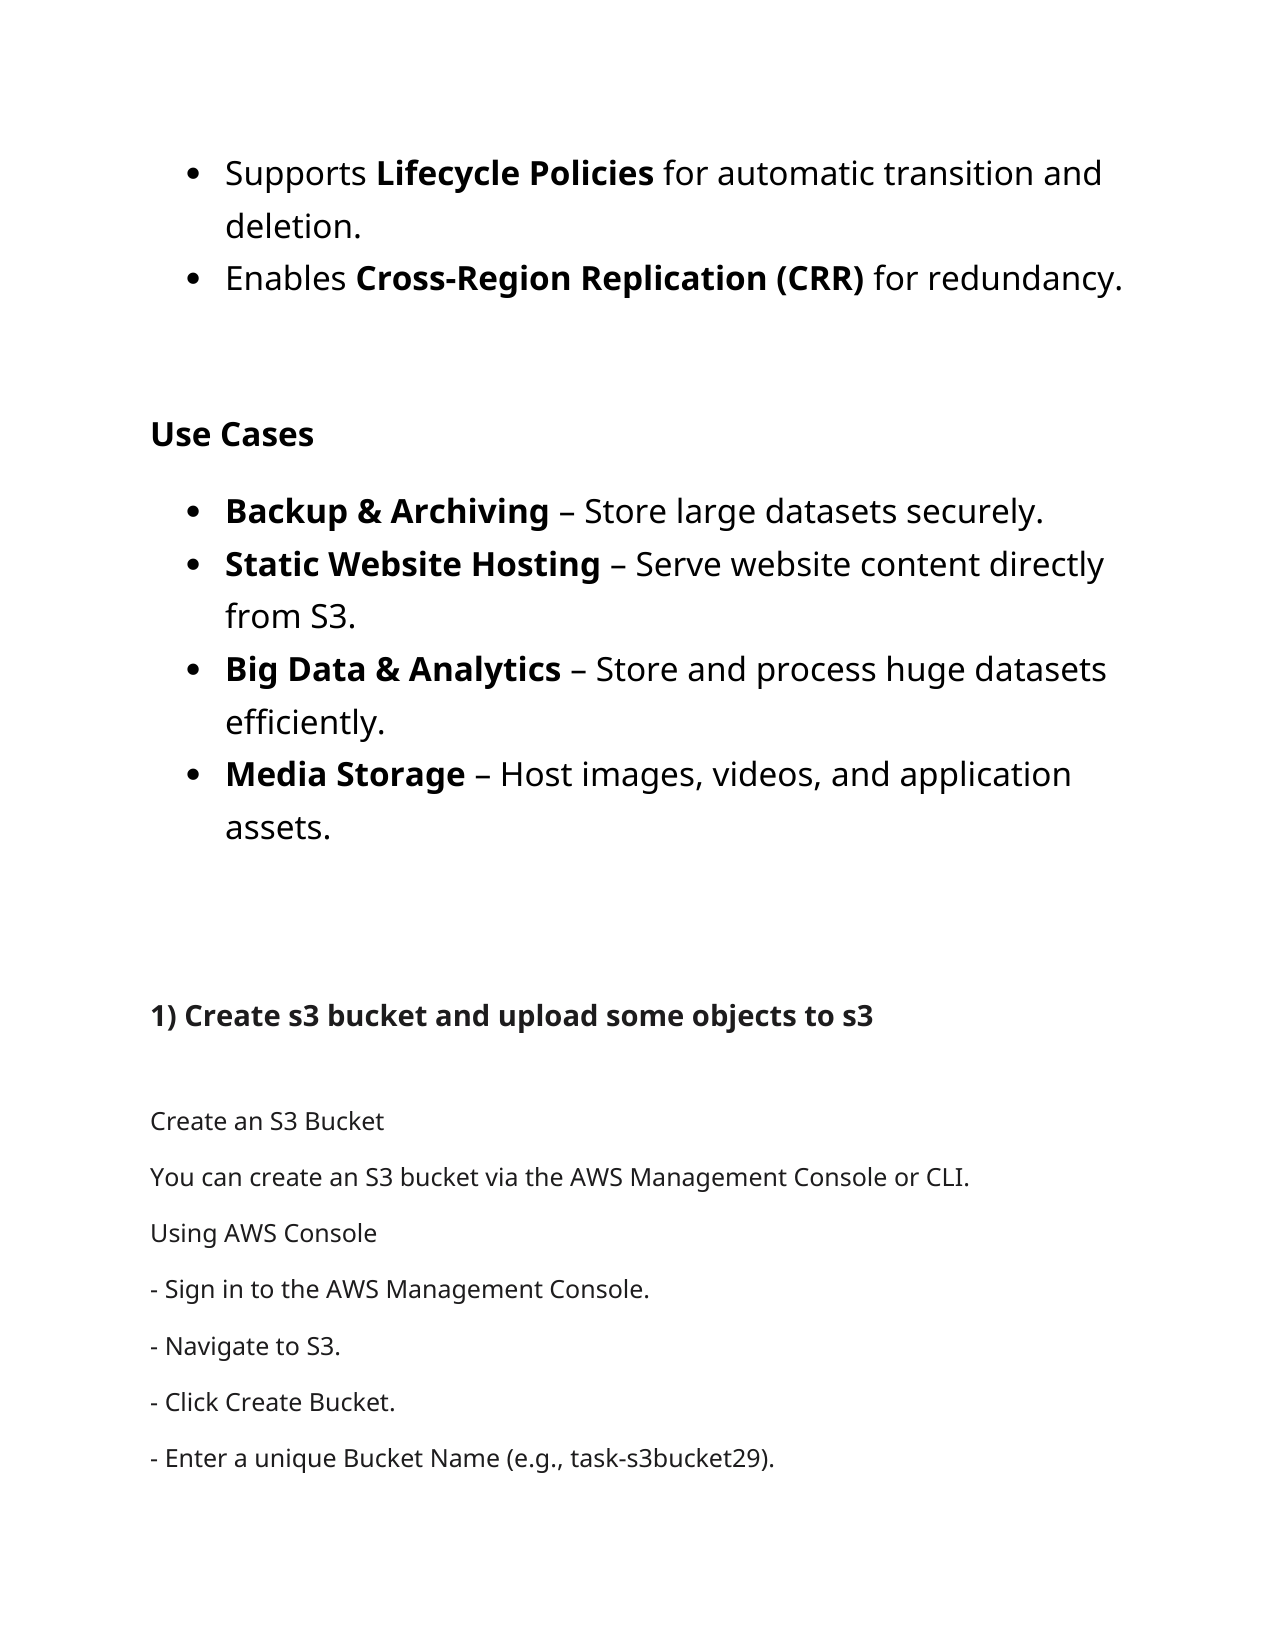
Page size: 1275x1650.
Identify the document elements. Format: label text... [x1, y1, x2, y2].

list Enables Cross-Region Replication (CRR) for redundancy. [187, 255, 1125, 301]
text - Click Create Bucket. [150, 1384, 1125, 1418]
text You can create an S3 bucket via the AWS Management Console or CLI. [150, 1160, 1125, 1194]
list Media Storage – Host images, videos, and application assets. [187, 751, 1125, 849]
text Create an S3 Bucket [150, 1104, 1125, 1138]
text - Sign in to the AWS Management Console. [150, 1272, 1125, 1306]
list Supports Lifecycle Policies for automatic transition and deletion. [187, 150, 1125, 248]
list Backup & Archiving – Store large datasets securely. [187, 488, 1125, 533]
text Use Cases [150, 410, 1125, 456]
list Static Website Hosting – Serve website content directly from S3. [187, 541, 1125, 639]
list Big Data & Analytics – Store and process huge datasets efficiently. [187, 646, 1125, 744]
text - Navigate to S3. [150, 1328, 1125, 1362]
text Using AWS Console [150, 1216, 1125, 1250]
text 1) Create s3 bucket and upload some objects to s3 [150, 995, 1125, 1034]
text - Enter a unique Bucket Name (e.g., task-s3bucket29). [150, 1441, 1125, 1474]
